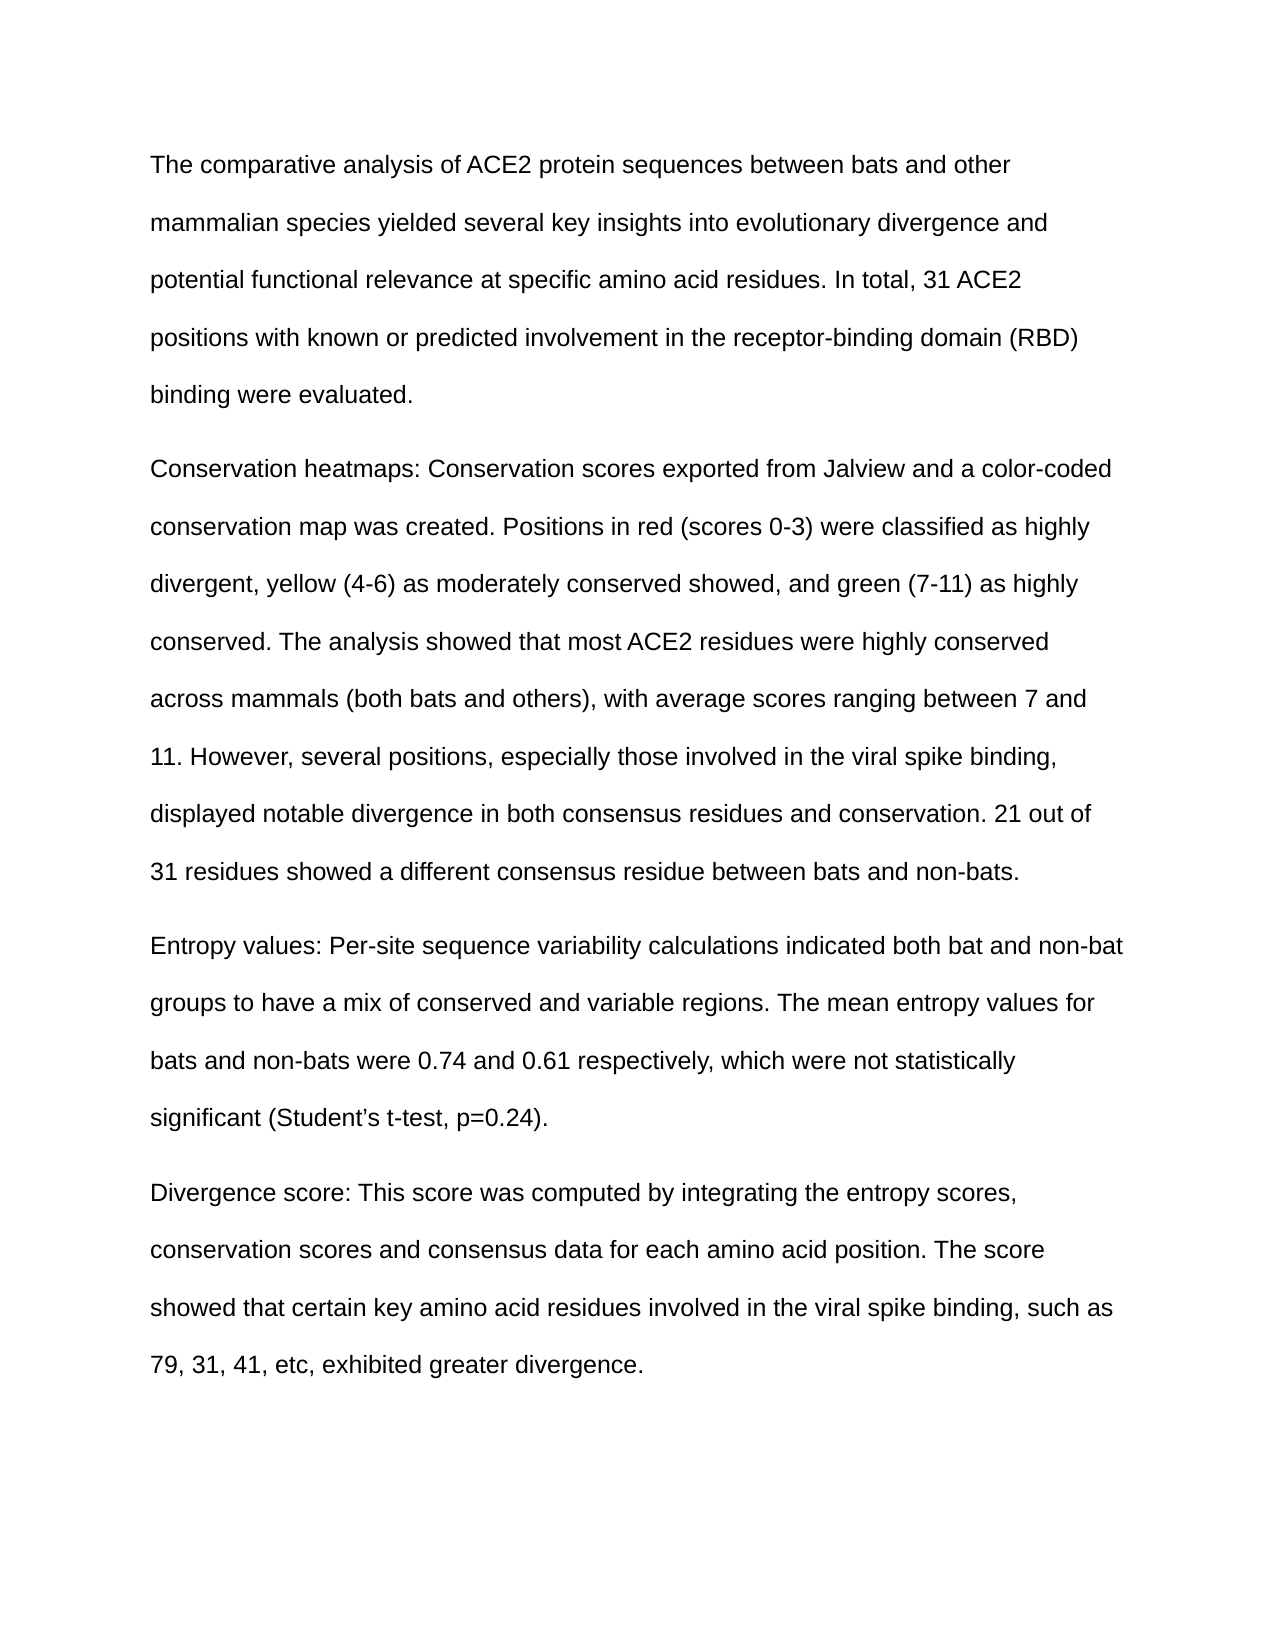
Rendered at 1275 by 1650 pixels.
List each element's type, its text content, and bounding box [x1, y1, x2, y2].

text Conservation heatmaps: Conservation scores exported from Jalview and a color-coded conservation map was created. Positions in red (scores 0-3) were classified as highly divergent, yellow (4-6) as moderately conserved showed, and green (7-11) as highly conserved. The analysis showed that most ACE2 residues were highly conserved across mammals (both bats and others), with average scores ranging between 7 and 11. However, several positions, especially those involved in the viral spike binding, displayed notable divergence in both consensus residues and conservation. 21 out of 31 residues showed a different consensus residue between bats and non-bats. [150, 454, 1125, 885]
text The comparative analysis of ACE2 protein sequences between bats and other mammalian species yielded several key insights into evolutionary divergence and potential functional relevance at specific amino acid residues. In total, 31 ACE2 positions with known or predicted involvement in the receptor-binding domain (RBD) binding were evaluated. [150, 150, 1125, 409]
text Entropy values: Per-site sequence variability calculations indicated both bat and non-bat groups to have a mix of conserved and variable regions. The mean entropy values for bats and non-bats were 0.74 and 0.61 respectively, which were not statistically significant (Student’s t-test, p=0.24). [150, 931, 1125, 1132]
text Divergence score: This score was computed by integrating the entropy scores, conservation scores and consensus data for each amino acid position. The score showed that certain key amino acid residues involved in the viral spike binding, such as 79, 31, 41, etc, exhibited greater divergence. [150, 1177, 1125, 1379]
